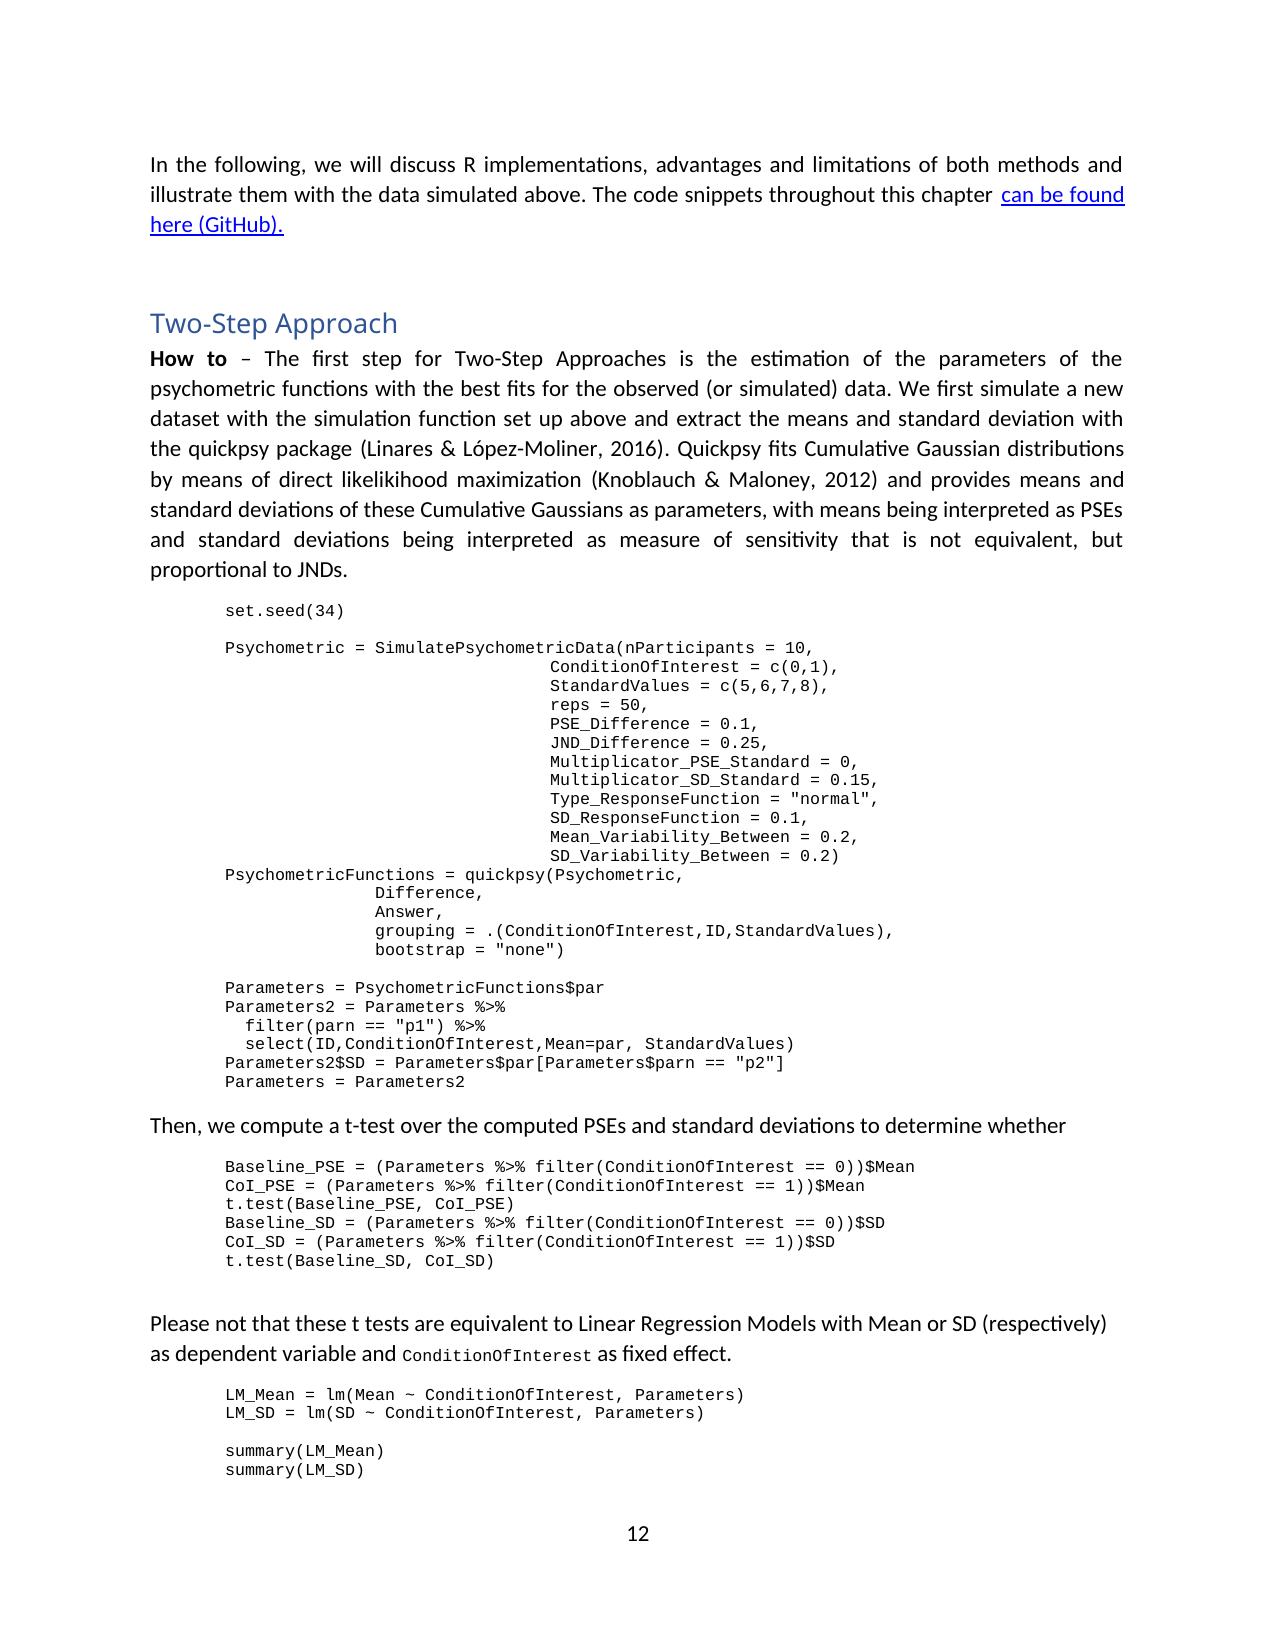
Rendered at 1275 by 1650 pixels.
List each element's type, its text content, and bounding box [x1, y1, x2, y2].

text Baseline_PSE = (Parameters %>% filter(ConditionOfInterest == 0))$Mean [225, 1158, 1125, 1177]
text Answer, [300, 904, 1125, 923]
text summary(LM_Mean) [225, 1443, 1125, 1462]
text t.test(Baseline_PSE, CoI_PSE) [225, 1196, 1125, 1215]
text t.test(Baseline_SD, CoI_SD) [225, 1252, 1125, 1271]
text StandardValues = c(5,6,7,8), [150, 678, 1125, 697]
text In the following, we will discuss R implementations, advantages and limitations of both methods and illustrate them with the data simulated above. The code snippets throughout this chapter can be found here (GitHub). [150, 150, 1125, 238]
text Parameters = Parameters2 [225, 1074, 1125, 1092]
text Then, we compute a t-test over the computed PSEs and standard deviations to determine whether [150, 1111, 1125, 1139]
text PsychometricFunctions = quickpsy(Psychometric, [225, 866, 1125, 885]
text LM_Mean = lm(Mean ~ ConditionOfInterest, Parameters) [225, 1386, 1125, 1405]
text Type_ResponseFunction = "normal", [150, 791, 1125, 810]
text set.seed(34) [225, 602, 1125, 621]
text JND_Difference = 0.25, [150, 734, 1125, 753]
text reps = 50, [150, 697, 1125, 715]
text Parameters = PsychometricFunctions$par [225, 979, 1125, 998]
text SD_ResponseFunction = 0.1, [150, 810, 1125, 828]
text Psychometric = SimulatePsychometricData(nParticipants = 10, [150, 640, 1125, 659]
text select(ID,ConditionOfInterest,Mean=par, StandardValues) [225, 1036, 1125, 1055]
text Mean_Variability_Between = 0.2, [150, 828, 1125, 847]
text filter(parn == "p1") %>% [225, 1017, 1125, 1036]
text summary(LM_SD) [150, 1462, 1125, 1480]
text CoI_SD = (Parameters %>% filter(ConditionOfInterest == 1))$SD [225, 1234, 1125, 1252]
text How to – The first step for Two-Step Approaches is the estimation of the parameters of the psychometric functions with the best fits for the observed (or simulated) data. We first simulate a new dataset with the simulation function set up above and extract the means and standard deviation with the quickpsy package (Linares & López-Moliner, 2016). Quickpsy fits Cumulative Gaussian distributions by means of direct likelikihood maximization (Knoblauch & Maloney, 2012) and provides means and standard deviations of these Cumulative Gaussians as parameters, with means being interpreted as PSEs and standard deviations being interpreted as measure of sensitivity that is not equivalent, but proportional to JNDs. [150, 344, 1125, 583]
subtitle Two-Step Approach [150, 304, 1125, 341]
text Parameters2$SD = Parameters$par[Parameters$parn == "p2"] [225, 1055, 1125, 1074]
text Multiplicator_PSE_Standard = 0, [150, 753, 1125, 772]
text bootstrap = "none") [300, 942, 1125, 961]
text Parameters2 = Parameters %>% [225, 998, 1125, 1017]
text SD_Variability_Between = 0.2) [150, 847, 1125, 866]
text LM_SD = lm(SD ~ ConditionOfInterest, Parameters) [225, 1405, 1125, 1424]
text PSE_Difference = 0.1, [150, 715, 1125, 734]
text Multiplicator_SD_Standard = 0.15, [150, 772, 1125, 791]
text Baseline_SD = (Parameters %>% filter(ConditionOfInterest == 0))$SD [225, 1215, 1125, 1234]
text Please not that these t tests are equivalent to Linear Regression Models with Mean or SD (respectively) as dependent variable and ConditionOfInterest as fixed effect. [150, 1309, 1125, 1367]
text ConditionOfInterest = c(0,1), [150, 659, 1125, 678]
text CoI_PSE = (Parameters %>% filter(ConditionOfInterest == 1))$Mean [225, 1177, 1125, 1196]
text Difference, [300, 885, 1125, 904]
text grouping = .(ConditionOfInterest,ID,StandardValues), [300, 923, 1125, 942]
